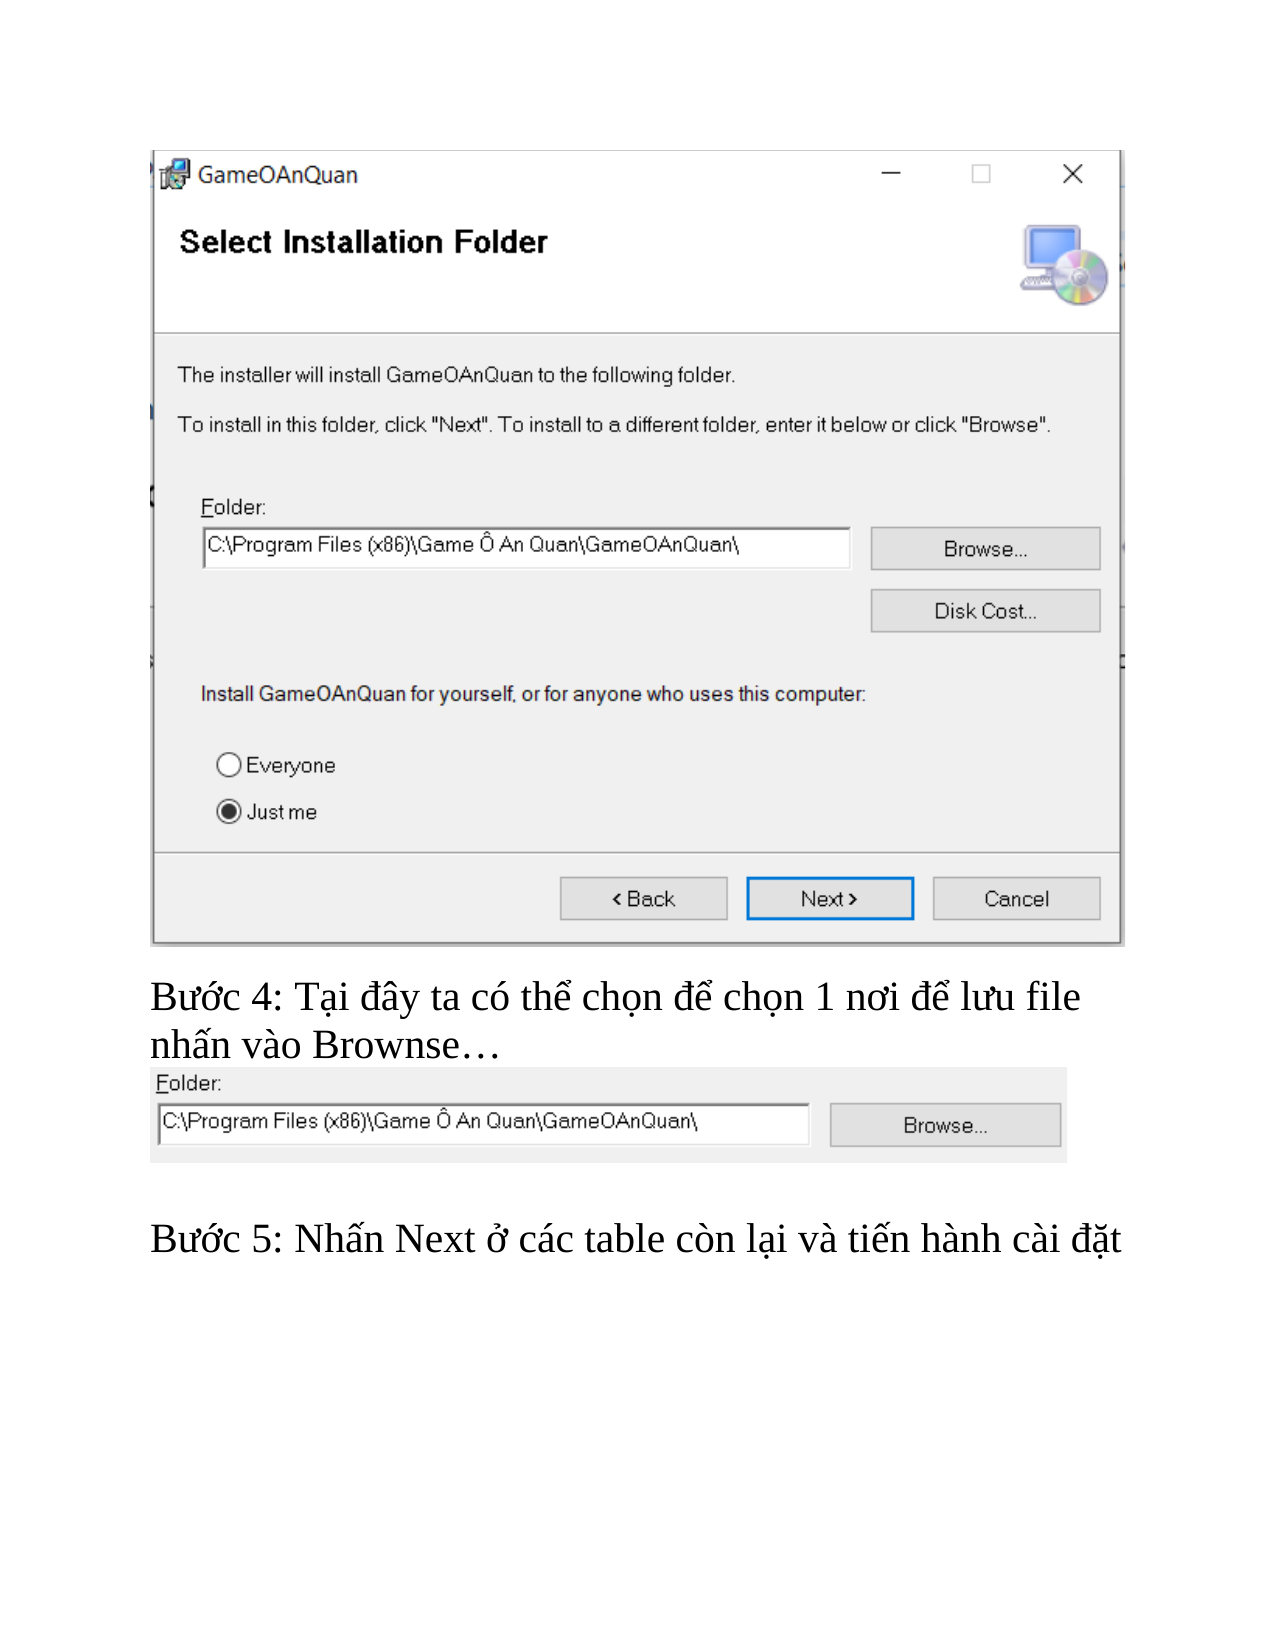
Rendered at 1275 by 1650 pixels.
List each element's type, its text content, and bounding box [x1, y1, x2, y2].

text Bước 5: Nhấn Next ở các table còn lại và tiến hành cài đặt [150, 1214, 1125, 1262]
text Bước 4: Tại đây ta có thể chọn để chọn 1 nơi để lưu file nhấn vào Brownse… [150, 972, 1125, 1068]
picture [150, 1067, 1068, 1163]
picture [150, 150, 1125, 947]
